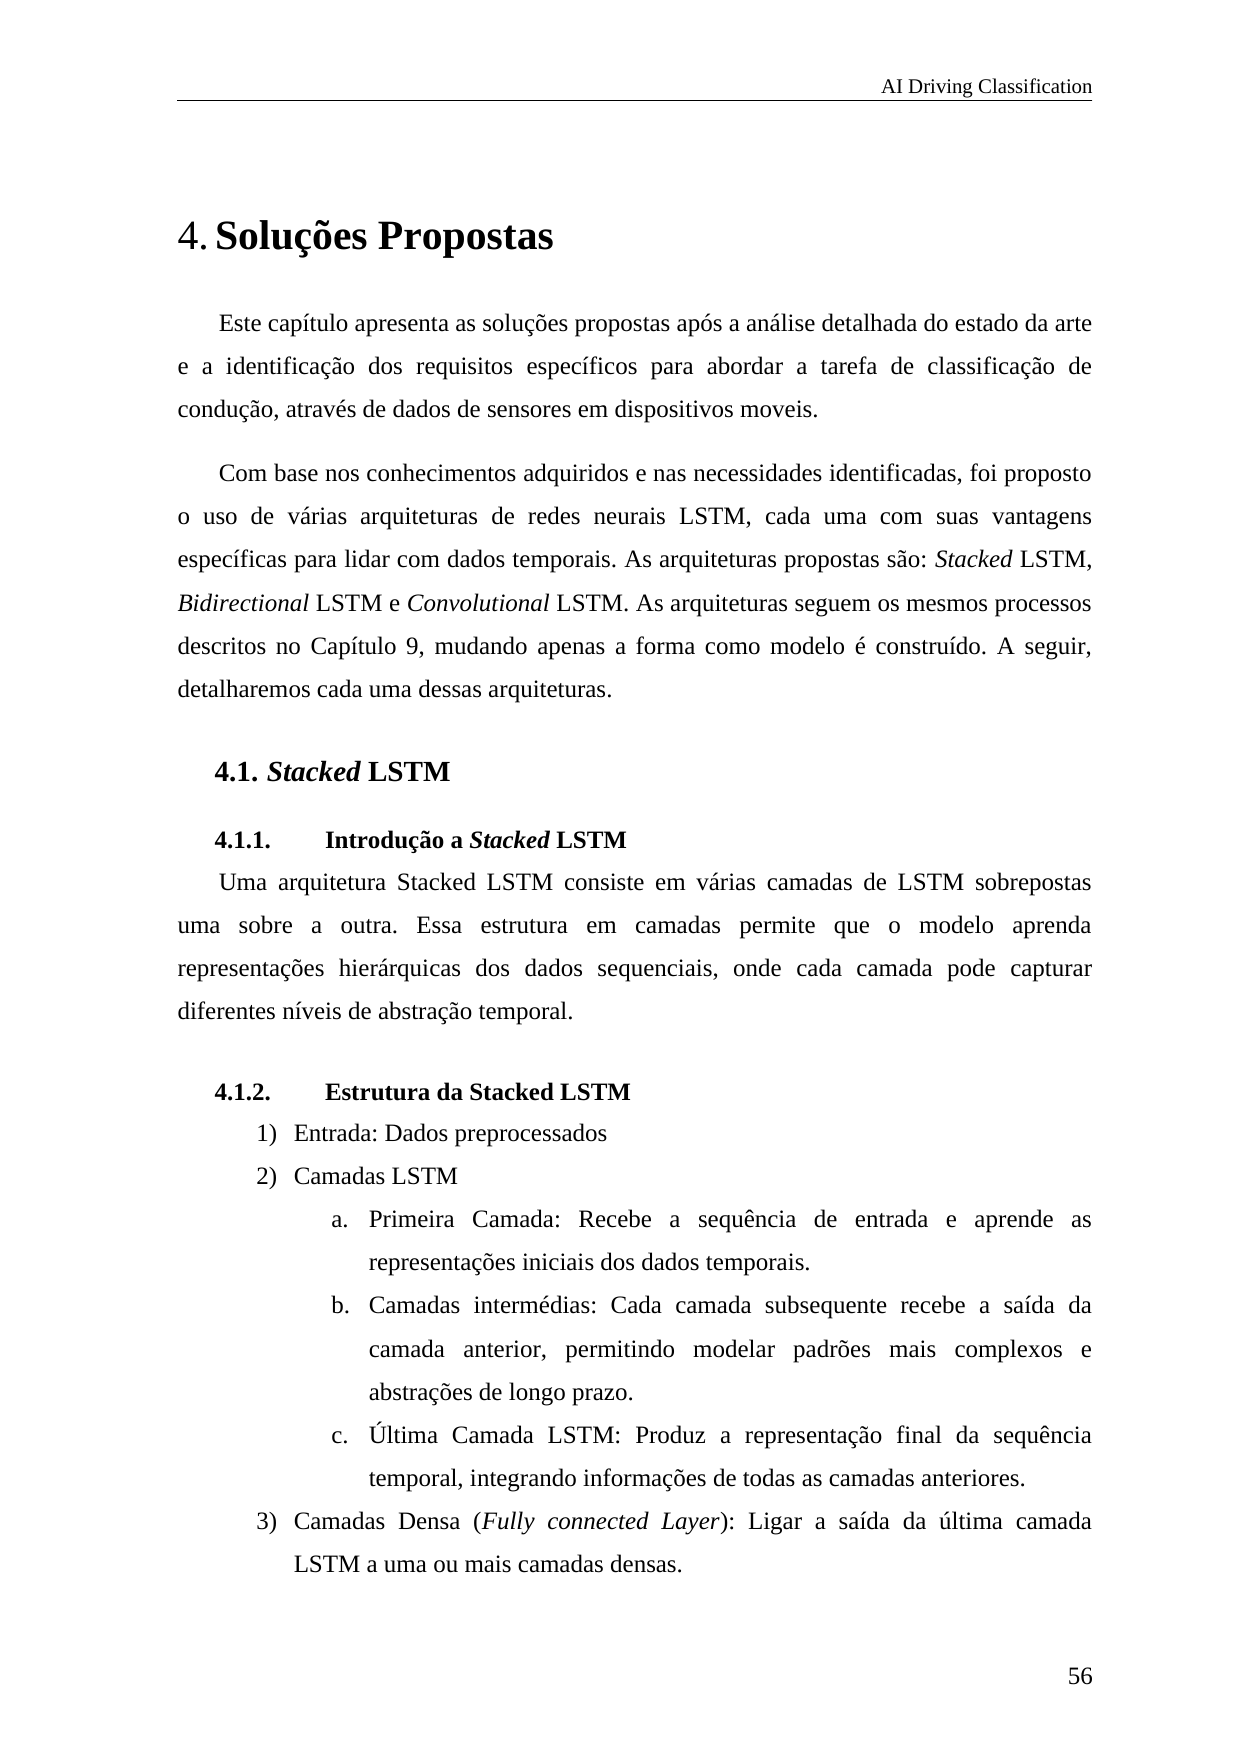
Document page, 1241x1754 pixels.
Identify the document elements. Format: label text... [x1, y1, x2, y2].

subtitle Introdução a Stacked LSTM [214, 826, 1092, 854]
subtitle Stacked LSTM [214, 754, 1092, 788]
list Camadas LSTM [256, 1161, 1092, 1190]
list Primeira Camada: Recebe a sequência de entrada e aprende as representações iniciais dos dados temporais. [331, 1204, 1092, 1276]
subtitle Estrutura da Stacked LSTM [214, 1077, 1092, 1106]
text Uma arquitetura Stacked LSTM consiste em várias camadas de LSTM sobrepostas uma sobre a outra. Essa estrutura em camadas permite que o modelo aprenda representações hierárquicas dos dados sequenciais, onde cada camada pode capturar diferentes níveis de abstração temporal. [177, 867, 1092, 1025]
list Camadas intermédias: Cada camada subsequente recebe a saída da camada anterior, permitindo modelar padrões mais complexos e abstrações de longo prazo. [331, 1291, 1092, 1406]
list Entrada: Dados preprocessados [256, 1118, 1092, 1147]
subtitle Soluções Propostas [177, 210, 1092, 258]
list Última Camada LSTM: Produz a representação final da sequência temporal, integrando informações de todas as camadas anteriores. [331, 1420, 1092, 1492]
text Com base nos conhecimentos adquiridos e nas necessidades identificadas, foi proposto o uso de várias arquiteturas de redes neurais LSTM, cada uma com suas vantagens específicas para lidar com dados temporais. As arquiteturas propostas são: Stacked LSTM, Bidirectional LSTM e Convolutional LSTM. As arquiteturas seguem os mesmos processos descritos no Capítulo 9, mudando apenas a forma como modelo é construído. A seguir, detalharemos cada uma dessas arquiteturas. [177, 458, 1092, 703]
text Este capítulo apresenta as soluções propostas após a análise detalhada do estado da arte e a identificação dos requisitos específicos para abordar a tarefa de classificação de condução, através de dados de sensores em dispositivos moveis. [177, 308, 1092, 423]
list Camadas Densa (Fully connected Layer): Ligar a saída da última camada LSTM a uma ou mais camadas densas. [256, 1506, 1092, 1578]
